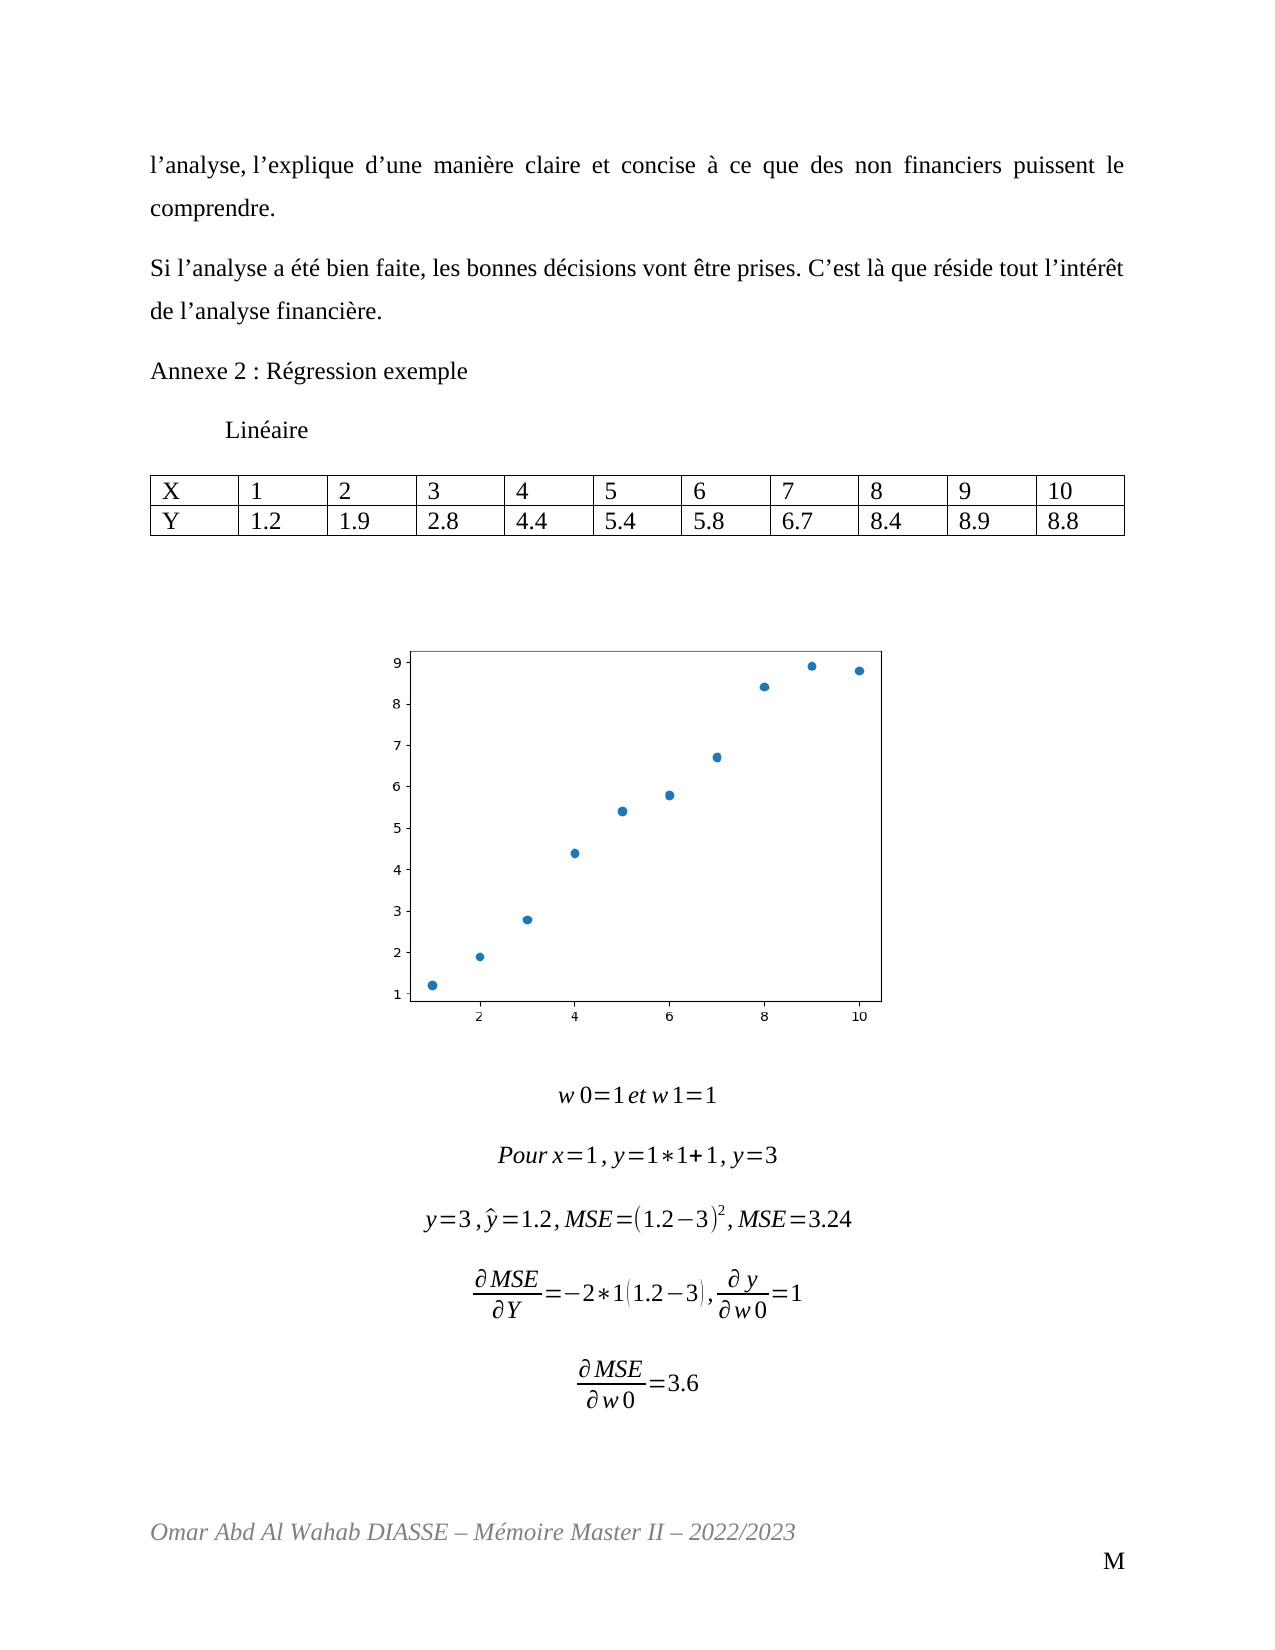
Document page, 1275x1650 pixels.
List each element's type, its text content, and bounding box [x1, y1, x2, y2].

table_cell 5.4 [594, 506, 681, 535]
table_header 8 [859, 476, 947, 505]
text Si l’analyse a été bien faite, les bonnes décisions vont être prises. C’est là que réside tout l’intérêt de l’analyse financière. [150, 253, 1125, 325]
table_cell 1.9 [328, 506, 416, 535]
table_header 4 [505, 476, 593, 505]
table_header 6 [682, 476, 770, 505]
text Annexe 2 : Régression exemple [150, 356, 1125, 384]
table_cell 8.9 [948, 506, 1036, 535]
table_cell 2.8 [417, 506, 504, 535]
table_header X [151, 476, 238, 505]
table_header 7 [771, 476, 858, 505]
table_header 2 [328, 476, 416, 505]
table_cell 8.4 [859, 506, 947, 535]
text Linéaire [150, 416, 1125, 444]
table_header 3 [417, 476, 504, 505]
picture [334, 595, 941, 1051]
table_cell 8.8 [1037, 506, 1124, 535]
table_cell 4.4 [505, 506, 593, 535]
table_header 9 [948, 476, 1036, 505]
table_header 10 [1037, 476, 1124, 505]
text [150, 150, 1125, 222]
table_cell 6.7 [771, 506, 858, 535]
table_header 5 [594, 476, 681, 505]
table_header 1 [239, 476, 327, 505]
table_cell 5.8 [682, 506, 770, 535]
table_cell 1.2 [239, 506, 327, 535]
table_cell Y [151, 506, 238, 535]
